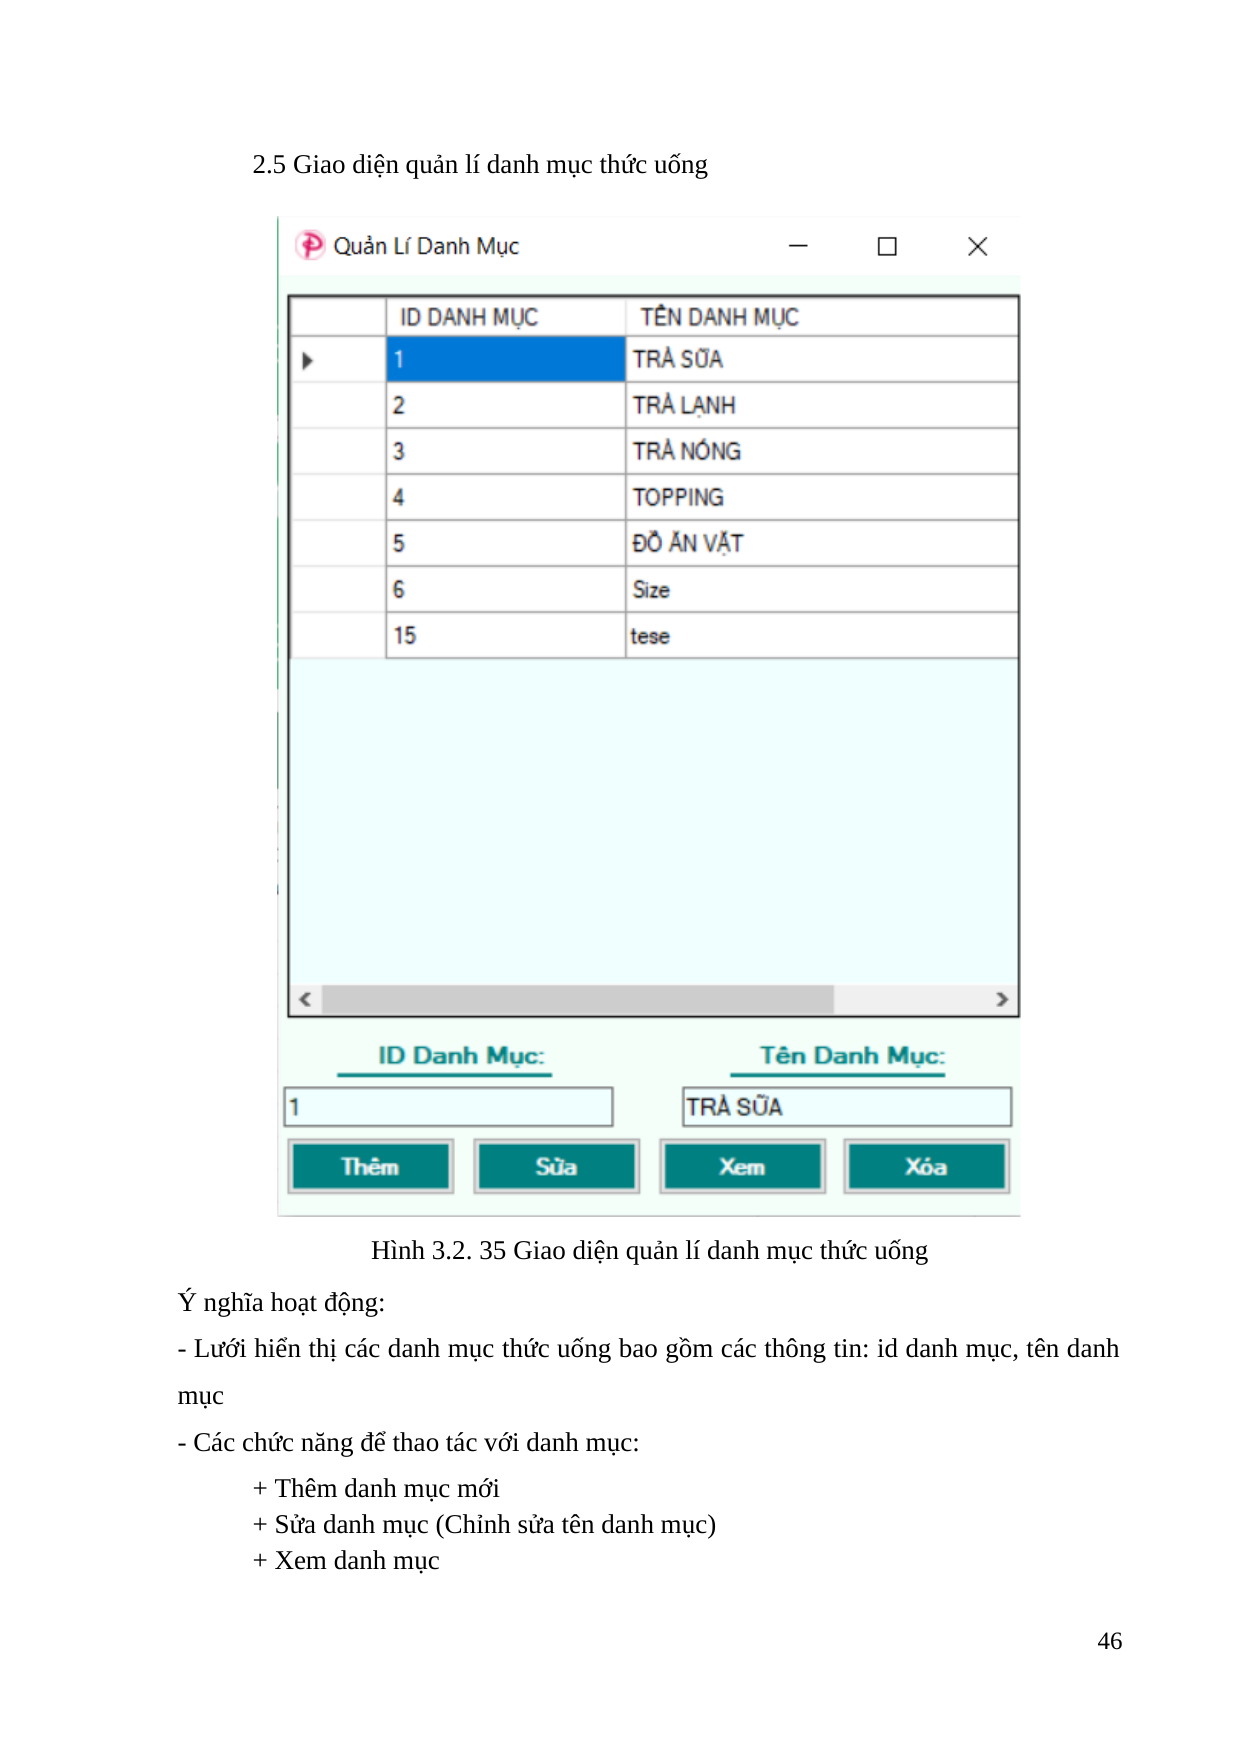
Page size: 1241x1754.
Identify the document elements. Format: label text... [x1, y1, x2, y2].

list - Các chức năng để thao tác với danh mục: [177, 1426, 1122, 1457]
subtitle 2.5 Giao diện quản lí danh mục thức uống [252, 148, 1122, 179]
list Ý nghĩa hoạt động: [177, 1286, 1122, 1317]
list - Lưới hiển thị các danh mục thức uống bao gồm các thông tin: id danh mục, tên danh mục [177, 1332, 1122, 1410]
list + Xem danh mục [162, 1544, 1122, 1575]
list + Thêm danh mục mới [162, 1472, 1122, 1503]
text Hình 3.2. 35 Giao diện quản lí danh mục thức uống [177, 1234, 1122, 1265]
list + Sửa danh mục (Chỉnh sửa tên danh mục) [162, 1508, 1122, 1539]
